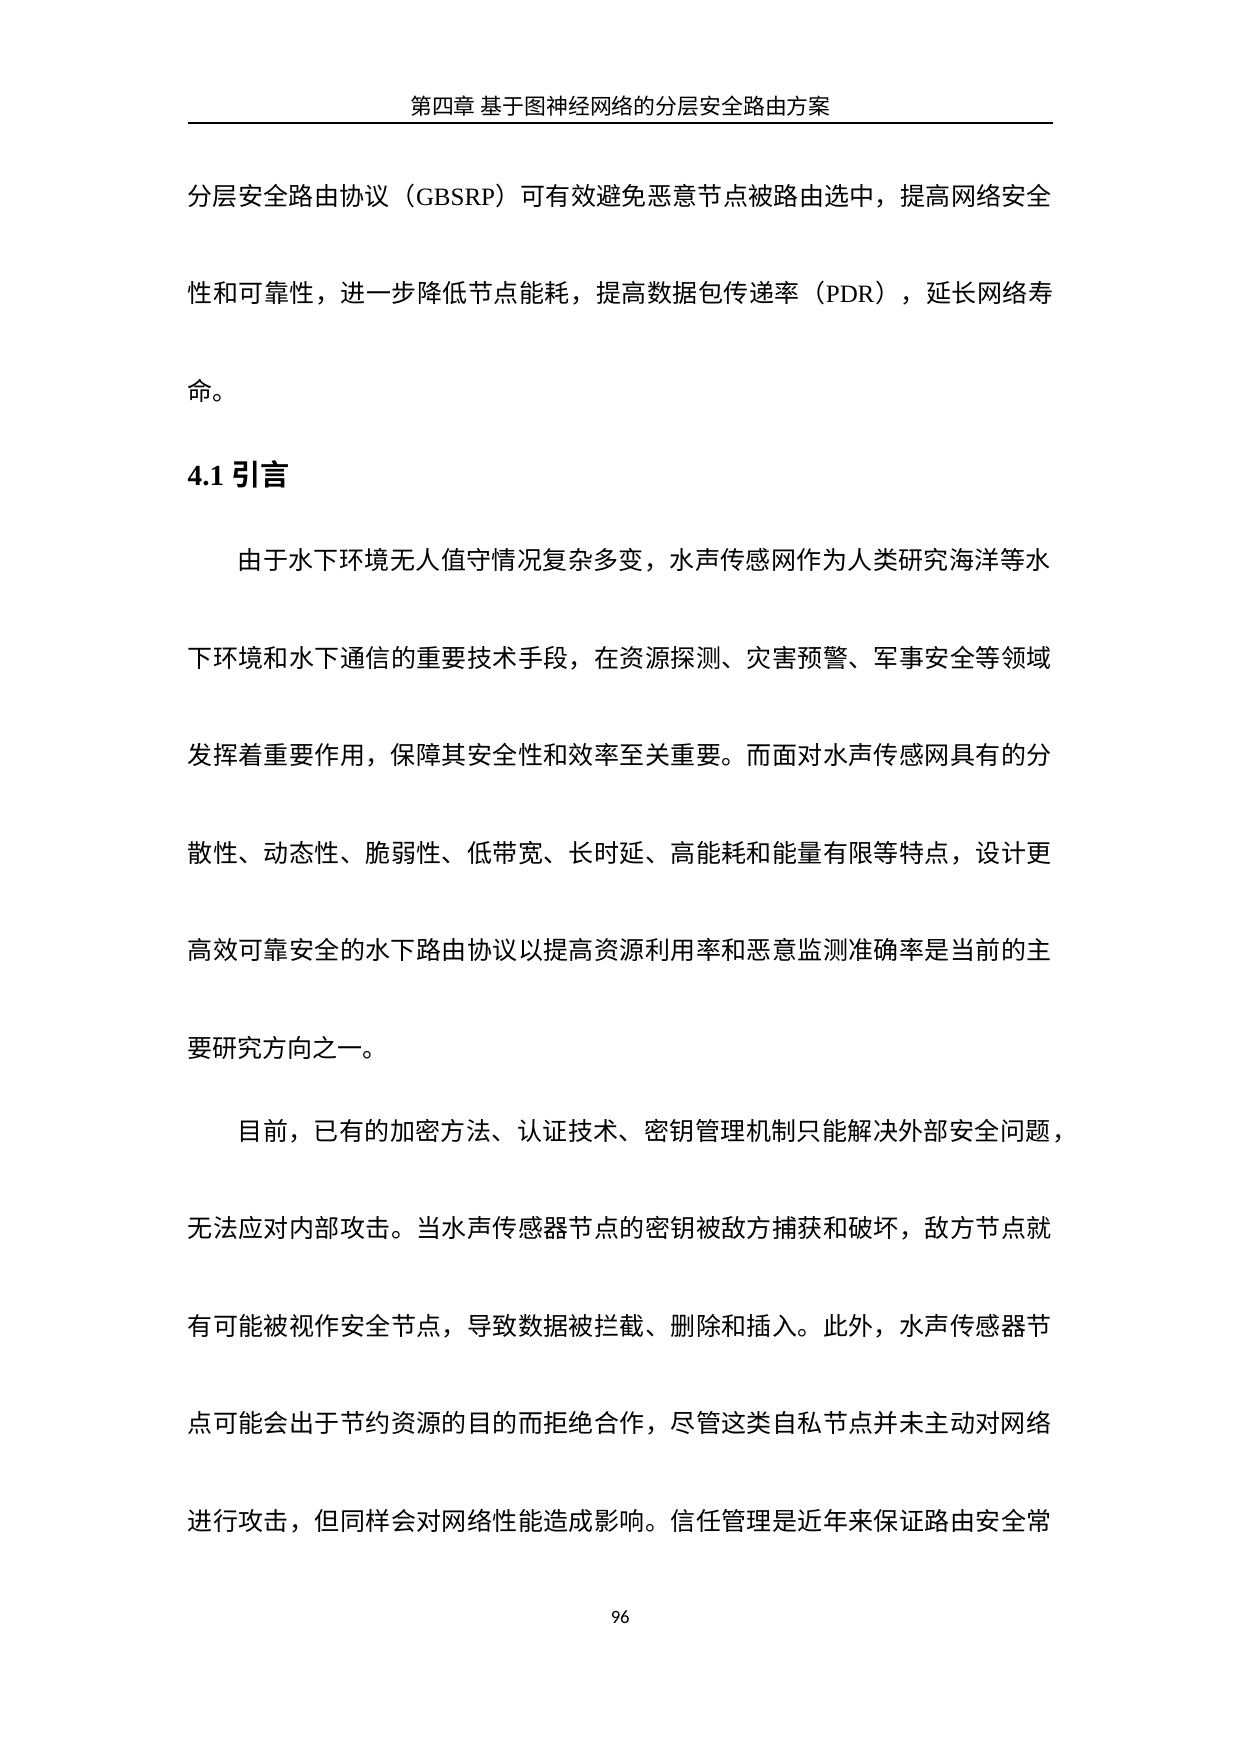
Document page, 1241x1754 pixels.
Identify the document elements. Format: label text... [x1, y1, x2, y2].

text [187, 162, 1053, 422]
text 由于水下环境无人值守情况复杂多变，水声传感网作为人类研究海洋等水下环境和水下通信的重要技术手段，在资源探测、灾害预警、军事安全等领域发挥着重要作用，保障其安全性和效率至关重要。而面对水声传感网具有的分散性、动态性、脆弱性、低带宽、长时延、高能耗和能量有限等特点，设计更高效可靠安全的水下路由协议以提高资源利用率和恶意监测准确率是当前的主要研究方向之一。 [187, 526, 1053, 1079]
text 4.1 引言 [187, 440, 1053, 505]
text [187, 1097, 1053, 1552]
